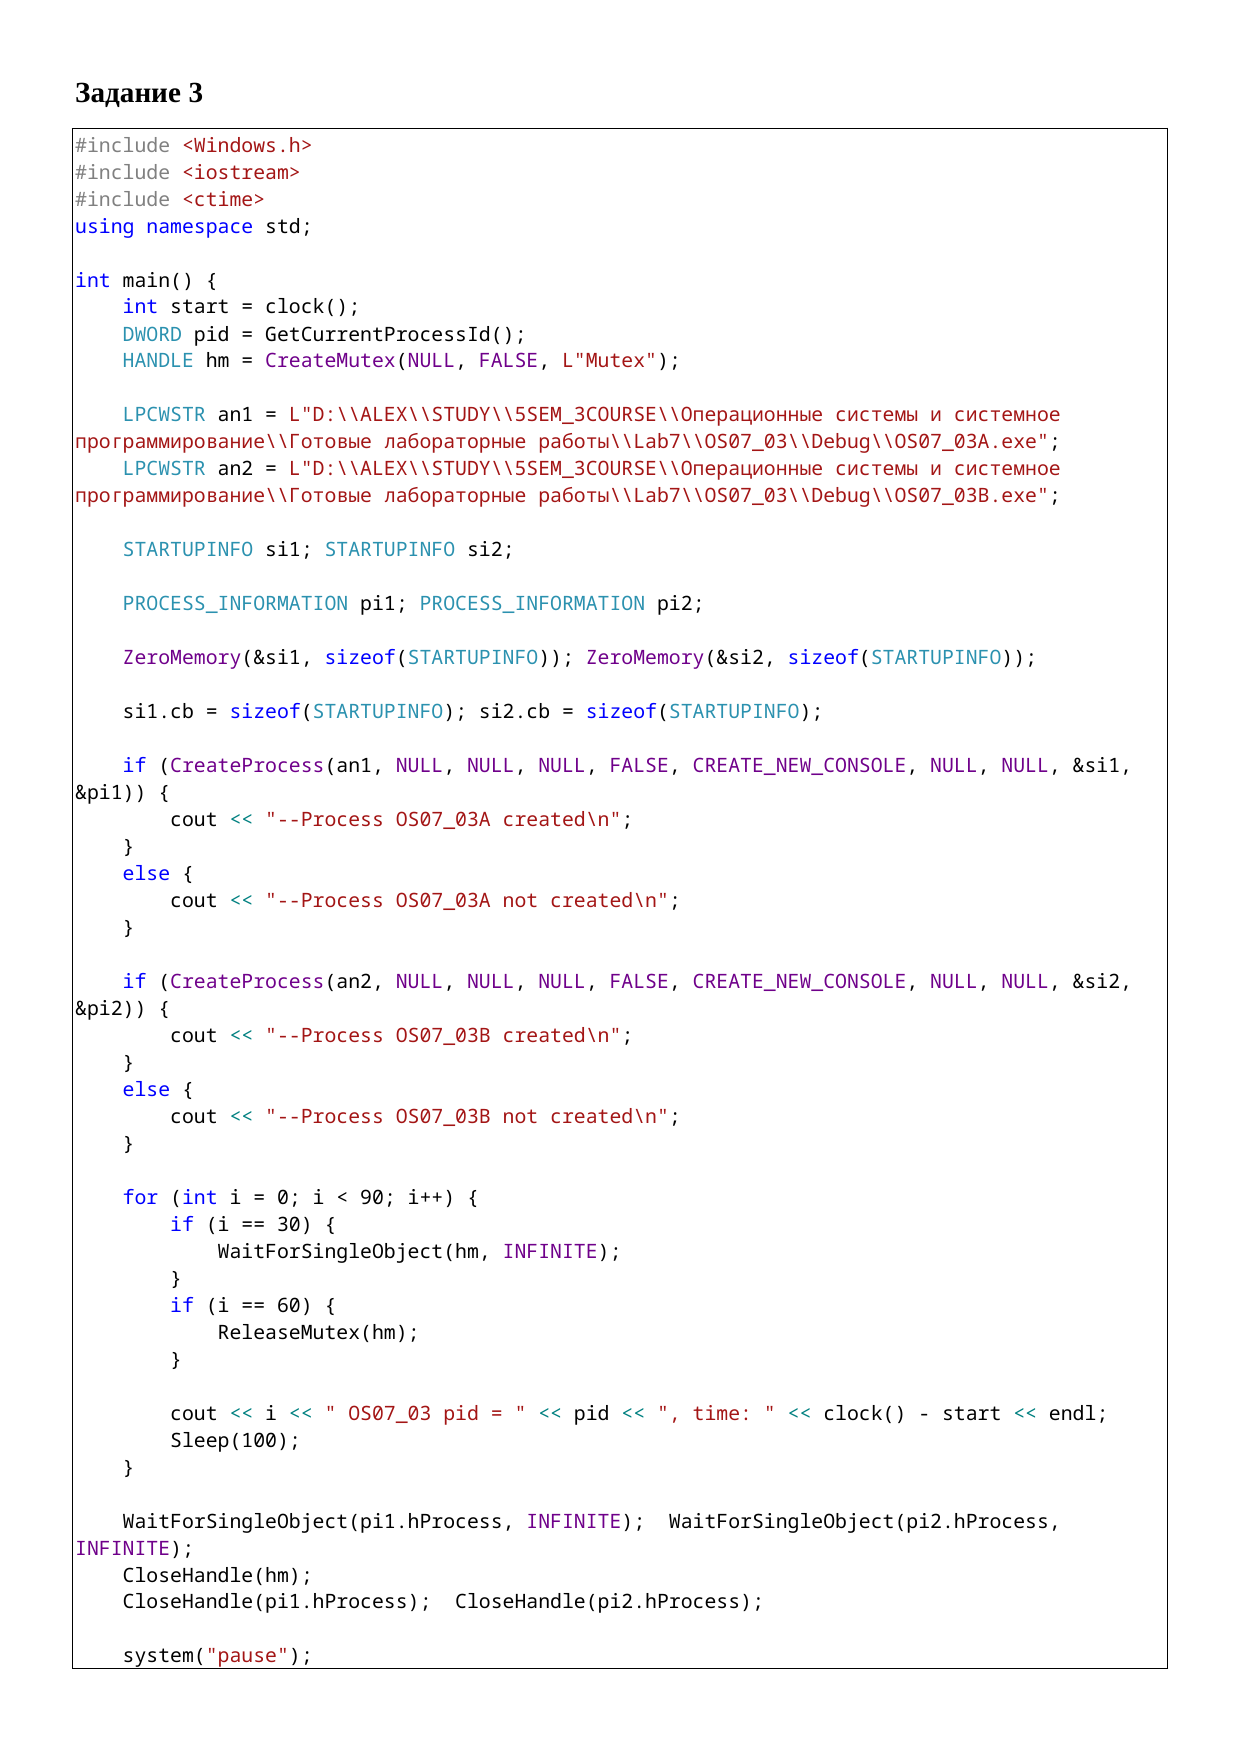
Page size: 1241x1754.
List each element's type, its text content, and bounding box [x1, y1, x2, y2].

text Задание 3 [75, 75, 1165, 108]
text WaitForSingleObject(pi1.hProcess, INFINITE); WaitForSingleObject(pi2.hProcess, INFINITE); [75, 1507, 1165, 1561]
text PROCESS_INFORMATION pi1; PROCESS_INFORMATION pi2; [75, 589, 1165, 617]
text cout << "--Process OS07_03B created\n"; [75, 1021, 1165, 1048]
text ReleaseMutex(hm); [75, 1318, 1165, 1345]
text } [75, 1453, 1165, 1480]
text } [75, 1264, 1165, 1291]
text #include <iostream> [75, 158, 1165, 185]
text if (i == 30) { [75, 1210, 1165, 1237]
text DWORD pid = GetCurrentProcessId(); [75, 320, 1165, 347]
text using namespace std; [75, 212, 1165, 239]
text CloseHandle(pi1.hProcess); CloseHandle(pi2.hProcess); [75, 1588, 1165, 1615]
text cout << "--Process OS07_03B not created\n"; [75, 1102, 1165, 1129]
text cout << i << " OS07_03 pid = " << pid << ", time: " << clock() - start << endl; [75, 1399, 1165, 1426]
text LPCWSTR an2 = L"D:\\ALEX\\STUDY\\5SEM_3COURSE\\Операционные системы и системное программирование\\Готовые лабораторные работы\\Lab7\\OS07_03\\Debug\\OS07_03B.exe"; [75, 455, 1165, 509]
text } [75, 1129, 1165, 1156]
text STARTUPINFO si1; STARTUPINFO si2; [75, 536, 1165, 563]
text LPCWSTR an1 = L"D:\\ALEX\\STUDY\\5SEM_3COURSE\\Операционные системы и системное программирование\\Готовые лабораторные работы\\Lab7\\OS07_03\\Debug\\OS07_03A.exe"; [75, 401, 1165, 455]
text int main() { [75, 266, 1165, 293]
text if (CreateProcess(an2, NULL, NULL, NULL, FALSE, CREATE_NEW_CONSOLE, NULL, NULL, &si2, &pi2)) { [75, 967, 1165, 1021]
text } [75, 913, 1165, 940]
text Sleep(100); [75, 1426, 1165, 1453]
text #include <ctime> [75, 185, 1165, 212]
text else { [75, 859, 1165, 886]
text cout << "--Process OS07_03A not created\n"; [75, 886, 1165, 913]
text } [75, 1345, 1165, 1372]
text system("pause"); [75, 1642, 1165, 1668]
text ZeroMemory(&si1, sizeof(STARTUPINFO)); ZeroMemory(&si2, sizeof(STARTUPINFO)); [75, 643, 1165, 671]
text else { [75, 1075, 1165, 1102]
text HANDLE hm = CreateMutex(NULL, FALSE, L"Mutex"); [75, 347, 1165, 374]
text for (int i = 0; i < 90; i++) { [75, 1183, 1165, 1210]
text cout << "--Process OS07_03A created\n"; [75, 805, 1165, 832]
text if (CreateProcess(an1, NULL, NULL, NULL, FALSE, CREATE_NEW_CONSOLE, NULL, NULL, &si1, &pi1)) { [75, 751, 1165, 805]
text if (i == 60) { [75, 1291, 1165, 1318]
text WaitForSingleObject(hm, INFINITE); [75, 1237, 1165, 1264]
text si1.cb = sizeof(STARTUPINFO); si2.cb = sizeof(STARTUPINFO); [75, 697, 1165, 724]
text #include <Windows.h> [73, 129, 1167, 158]
text } [75, 832, 1165, 859]
text } [75, 1048, 1165, 1075]
text CloseHandle(hm); [75, 1561, 1165, 1588]
text int start = clock(); [75, 293, 1165, 320]
